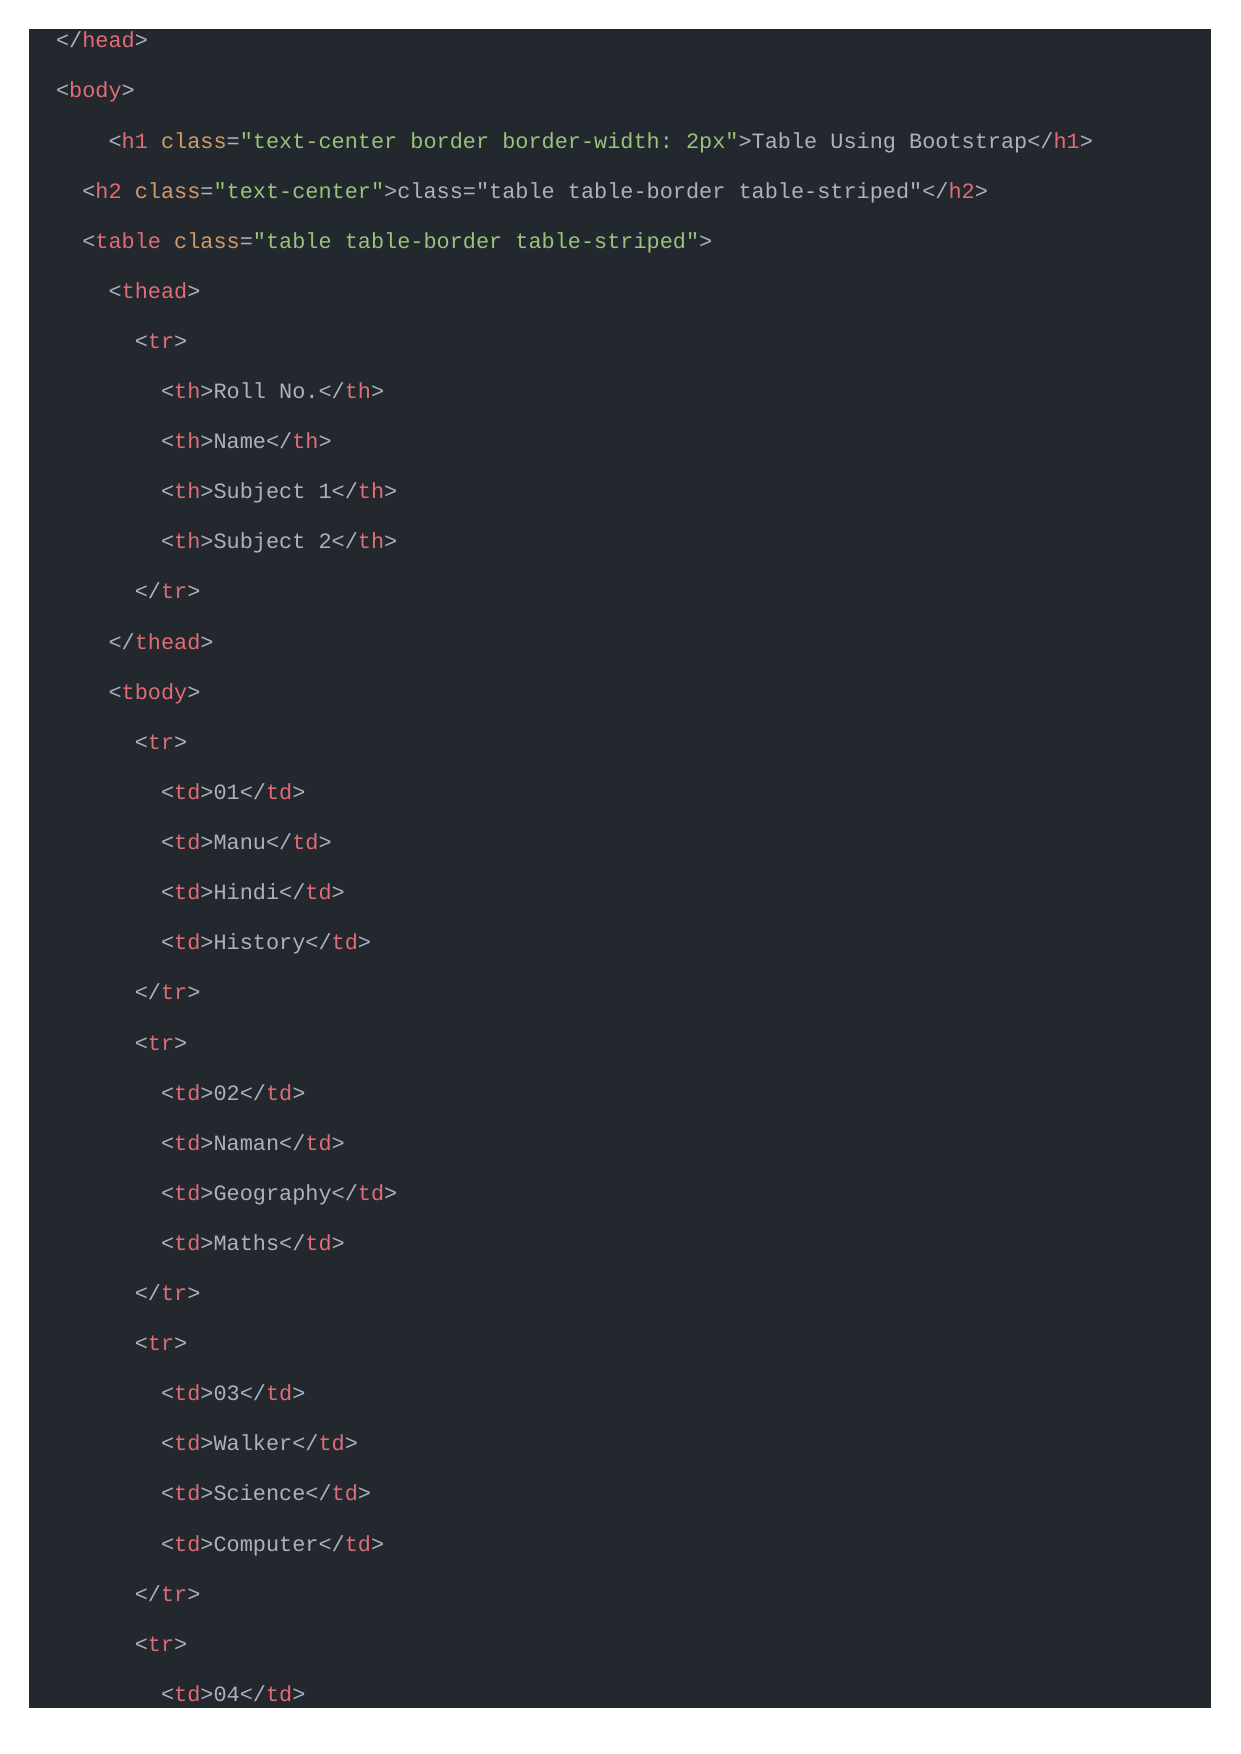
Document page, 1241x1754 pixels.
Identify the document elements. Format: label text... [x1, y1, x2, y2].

text <tr> [29, 330, 1211, 355]
text </thead> [29, 631, 1211, 656]
text <td>03</td> [29, 1382, 1211, 1407]
text </head> [29, 29, 1211, 54]
text <td>Naman</td> [29, 1132, 1211, 1157]
text <th>Name</th> [29, 430, 1211, 455]
text <td>02</td> [29, 1082, 1211, 1107]
text </tr> [29, 581, 1211, 606]
text <tbody> [29, 681, 1211, 706]
text <td>Science</td> [29, 1483, 1211, 1507]
text <tr> [29, 1032, 1211, 1056]
text </tr> [29, 982, 1211, 1006]
text <td>Hindi</td> [29, 881, 1211, 906]
text <td>04</td> [29, 1683, 1211, 1708]
text <td>Manu</td> [29, 831, 1211, 856]
text <body> [29, 80, 1211, 104]
text <h1 class="text-center border border-width: 2px">Table Using Bootstrap</h1> [29, 130, 1211, 154]
text <th>Subject 2</th> [29, 531, 1211, 555]
text <td>Maths</td> [29, 1232, 1211, 1257]
text <h2 class="text-center">class="table table-border table-striped"</h2> [29, 180, 1211, 205]
text <tr> [29, 1332, 1211, 1357]
text <thead> [29, 280, 1211, 305]
text <tr> [29, 731, 1211, 756]
text <tr> [29, 1633, 1211, 1658]
text <td>01</td> [29, 781, 1211, 806]
text <td>Geography</td> [29, 1182, 1211, 1207]
text <table class="table table-border table-striped"> [29, 230, 1211, 255]
text <td>Walker</td> [29, 1432, 1211, 1457]
text <td>Computer</td> [29, 1533, 1211, 1557]
text <th>Roll No.</th> [29, 380, 1211, 405]
text </tr> [29, 1282, 1211, 1307]
text </tr> [29, 1583, 1211, 1608]
text <td>History</td> [29, 931, 1211, 956]
text <th>Subject 1</th> [29, 481, 1211, 505]
